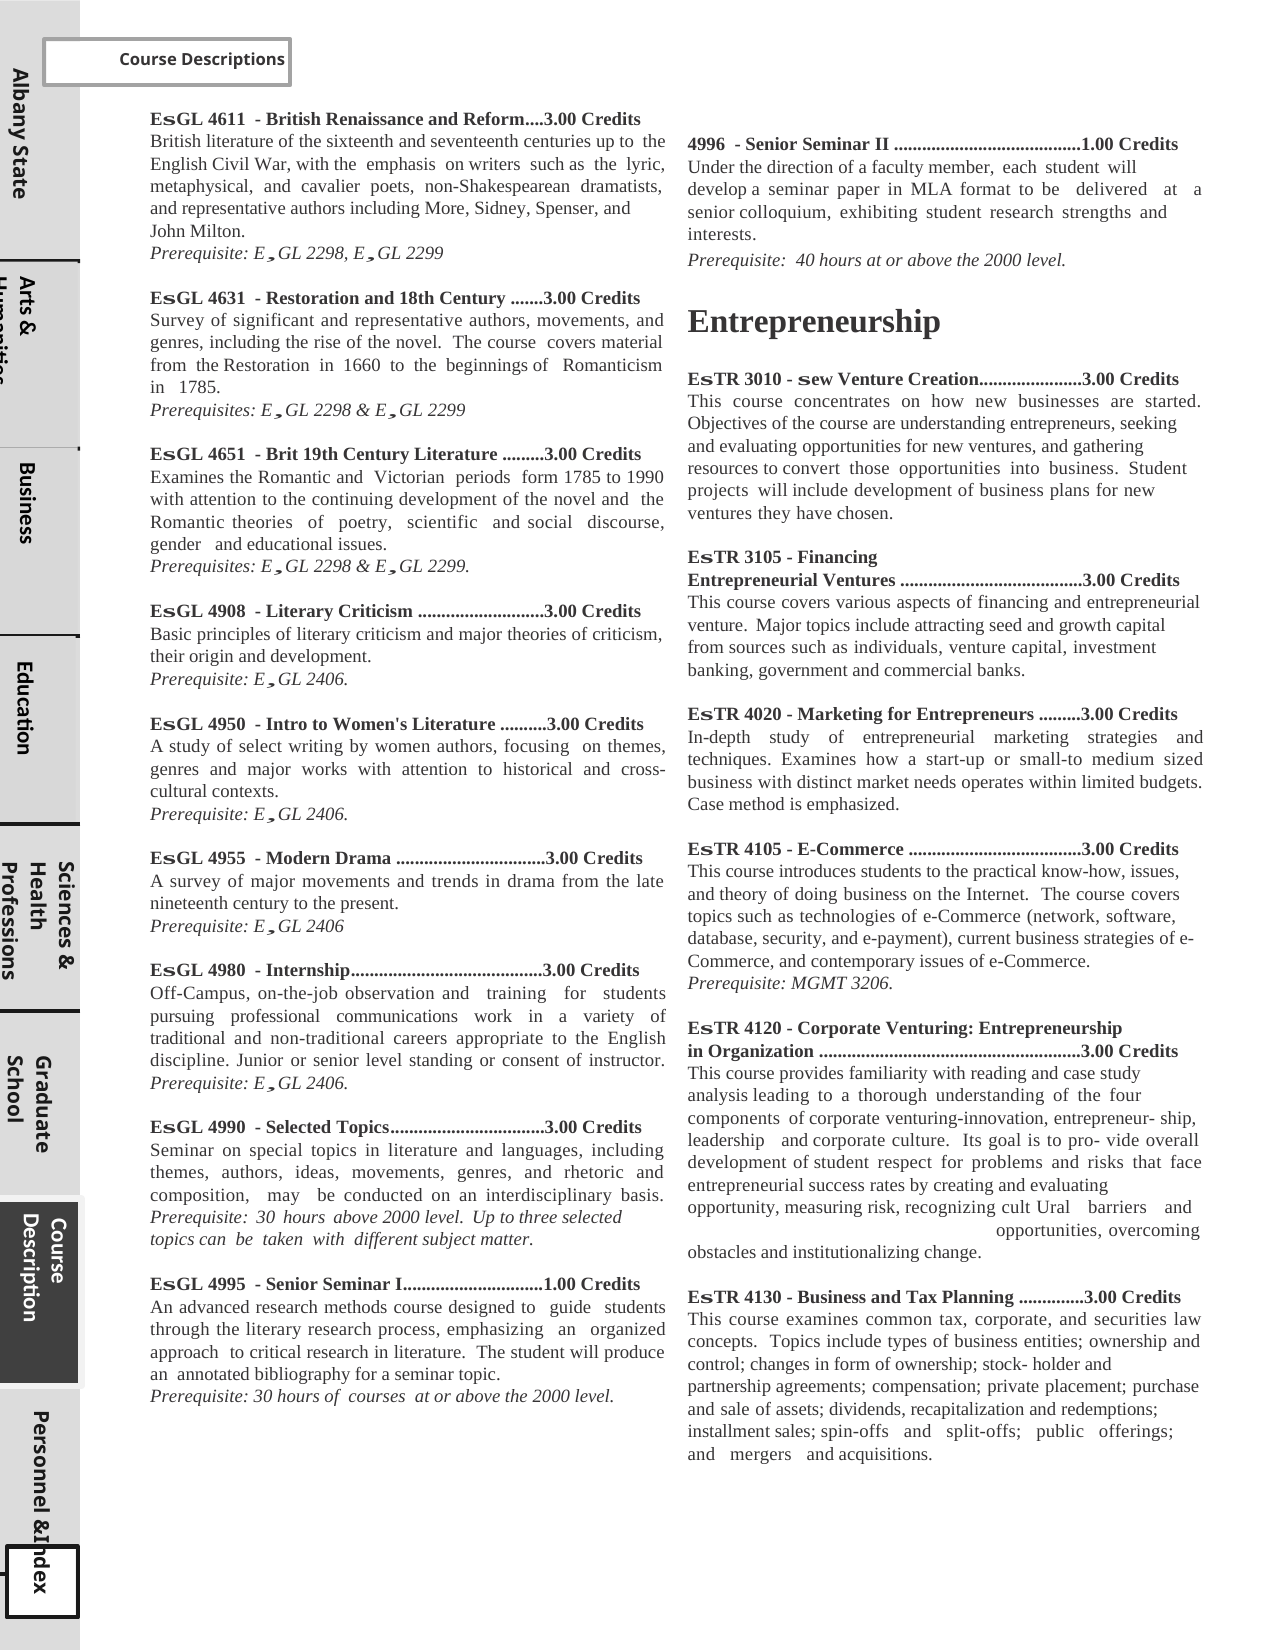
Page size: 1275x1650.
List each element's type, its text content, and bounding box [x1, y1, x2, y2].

text Prerequisite: E,GL 2406. [150, 668, 662, 689]
text EsTR 3010 - sew Venture Creation......................3.00 Credits This course concentrates on how new businesses are started. Objectives of the course are understanding entrepreneurs, seeking and evaluating opportunities for new ventures, and gathering resources to convert those opportunities into business. Student projects will include development of business plans for new ventures they have chosen. [687, 367, 1203, 523]
text A survey of major movements and trends in drama from the late nineteenth century to the present. [150, 870, 666, 914]
text EsGL 4611 - British Renaissance and Reform....3.00 Credits British literature of the sixteenth and seventeenth centuries up to the English Civil War, with the emphasis on writers such as the lyric, metaphysical, and cavalier poets, non-Shakespearean dramatists, and representative authors including More, Sidney, Spenser, and John Milton. [150, 108, 666, 241]
text Prerequisite: E,GL 2406 [150, 915, 662, 936]
text EsGL 4651 - Brit 19th Century Literature .........3.00 Credits Examines the Romantic and Victorian periods form 1785 to 1990 with attention to the continuing development of the novel and the Romantic theories of poetry, scientific and social discourse, gender and educational issues. [150, 443, 666, 554]
text EsGL 4955 - Modern Drama ................................3.00 Credits [150, 847, 662, 869]
text Prerequisite: 30 hours of courses at or above the 2000 level. [150, 1385, 662, 1407]
text 4996 - Senior Seminar II ........................................1.00 Credits Under the direction of a faculty member, each student will develop a seminar paper in MLA format to be delivered at a senior colloquium, exhibiting student research strengths and interests. [687, 133, 1203, 244]
text EsGL 4908 - Literary Criticism ...........................3.00 Credits Basic principles of literary criticism and major theories of criticism, their origin and development. [150, 600, 666, 667]
text Prerequisites: E,GL 2298 & E,GL 2299. [150, 555, 662, 577]
text EsGL 4631 - Restoration and 18th Century .......3.00 Credits Survey of significant and representative authors, movements, and genres, including the rise of the novel. The course covers material from the Restoration in 1660 to the beginnings of Romanticism in 1785. [150, 287, 666, 398]
text Prerequisite: 40 hours at or above the 2000 level. [687, 249, 1212, 271]
text Prerequisite: E,GL 2298, E,GL 2299 [150, 242, 662, 263]
text EsGL 4980 - Internship.........................................3.00 Credits [150, 959, 662, 981]
text EsGL 4990 - Selected Topics.................................3.00 Credits Seminar on special topics in literature and languages, including themes, authors, ideas, movements, genres, and rhetoric and composition, may be conducted on an interdisciplinary basis. Prerequisite: 30 hours above 2000 level. Up to three selected topics can be taken with different subject matter. [150, 1116, 666, 1250]
text EsTR 4105 - E-Commerce .....................................3.00 Credits This course introduces students to the practical know-how, issues, and theory of doing business on the Internet. The course covers topics such as technologies of e-Commerce (network, software, database, security, and e-payment), current business strategies of e-Commerce, and contemporary issues of e-Commerce. [687, 838, 1203, 971]
text in Organization ........................................................3.00 Credits This course provides familiarity with reading and case study analysis leading to a thorough understanding of the four components of corporate venturing-innovation, entrepreneur- ship, leadership and corporate culture. Its goal is to pro- vide overall development of student respect for problems and risks that face entrepreneurial success rates by creating and evaluating opportunity, measuring risk, recognizing cult Ural barriers and opportunities, overcoming obstacles and institutionalizing change. [687, 1039, 1203, 1263]
text Course Descriptions [119, 49, 1212, 69]
text EsTR 4020 - Marketing for Entrepreneurs .........3.00 Credits [687, 703, 1212, 724]
text Prerequisite: E,GL 2406. [150, 802, 662, 824]
text EsGL 4995 - Senior Seminar I..............................1.00 Credits [150, 1273, 662, 1294]
text EsTR 4120 - Corporate Venturing: Entrepreneurship [687, 1017, 1212, 1038]
text In-depth study of entrepreneurial marketing strategies and techniques. Examines how a start-up or small-to medium sized business with distinct market needs operates within limited budgets. Case method is emphasized. [687, 726, 1203, 814]
text Entrepreneurial Ventures .......................................3.00 Credits This course covers various aspects of financing and entrepreneurial venture. Major topics include attracting seed and growth capital from sources such as individuals, venture capital, investment banking, government and commercial banks. [687, 569, 1203, 680]
text An advanced research methods course designed to guide students through the literary research process, emphasizing an organized approach to critical research in literature. The student will produce an annotated bibliography for a seminar topic. [150, 1296, 666, 1384]
text EsTR 4130 - Business and Tax Planning ..............3.00 Credits This course examines common tax, corporate, and securities law concepts. Topics include types of business entities; ownership and control; changes in form of ownership; stock- holder and partnership agreements; compensation; private placement; purchase and sale of assets; dividends, recapitalization and redemptions; installment sales; spin-offs and split-offs; public offerings; and mergers and acquisitions. [687, 1286, 1203, 1464]
text Prerequisite: MGMT 3206. [687, 972, 1212, 993]
text A study of select writing by women authors, focusing on themes, genres and major works with attention to historical and cross-cultural contexts. [150, 735, 666, 802]
text Prerequisites: E,GL 2298 & E,GL 2299 [150, 399, 662, 420]
text EsGL 4950 - Intro to Women's Literature ..........3.00 Credits [150, 712, 662, 734]
text EsTR 3105 - Financing [687, 546, 1212, 568]
text Entrepreneurship [687, 301, 1212, 339]
text Off-Campus, on-the-job observation and training for students pursuing professional communications work in a variety of traditional and non-traditional careers appropriate to the English discipline. Junior or senior level standing or consent of instructor. Prerequisite: E,GL 2406. [150, 982, 666, 1093]
